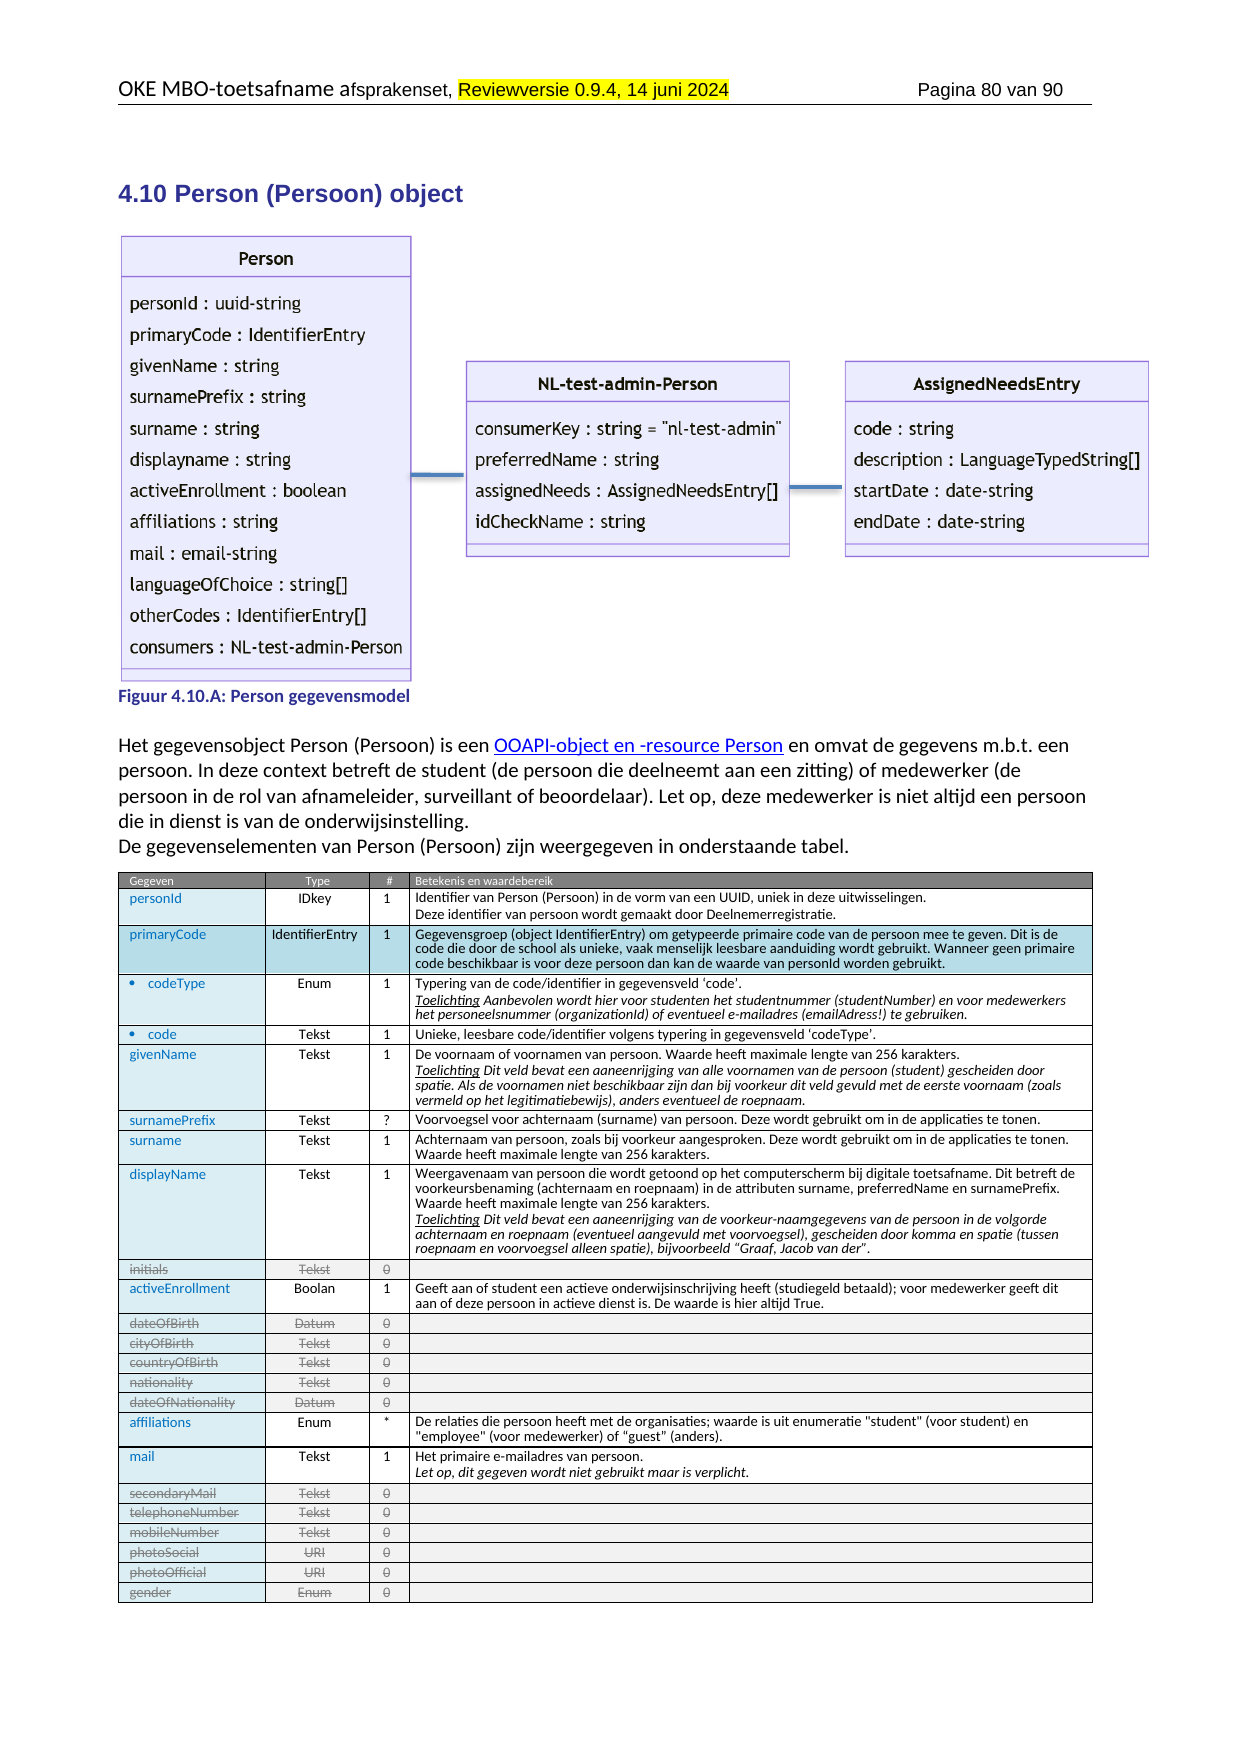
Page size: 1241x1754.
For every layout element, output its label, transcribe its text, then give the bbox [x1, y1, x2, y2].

table_cell 0 [370, 1314, 409, 1333]
table_cell Tekst [266, 1026, 369, 1044]
table_cell [410, 1393, 1092, 1412]
table_cell Geeft aan of student een actieve onderwijsinschrijving heeft (studiegeld betaald); voor medewerker geeft dit aan of deze persoon in actieve dienst is. De waarde is hier altijd True. [410, 1280, 1092, 1313]
table_cell 1 [370, 1280, 409, 1313]
table_cell Voorvoegsel voor achternaam (surname) van persoon. Deze wordt gebruikt om in de applicaties te tonen. [410, 1111, 1092, 1130]
table_cell 1 [370, 1131, 409, 1164]
table_cell Weergavenaam van persoon die wordt getoond op het computerscherm bij digitale toetsafname. Dit betreft de voorkeursbenaming (achternaam en roepnaam) in de attributen surname, preferredName en surnamePrefix. Waarde heeft maximale lengte van 256 karakters. Toelichting Dit veld bevat een aaneenrijging van de voorkeur-naamgegevens van de persoon in de volgorde achternaam en roepnaam (eventueel aangevuld met voorvoegsel), gescheiden door komma en spatie (tussen roepnaam en voorvoegsel alleen spatie), bijvoorbeeld “Graaf, Jacob van der”. [410, 1165, 1092, 1259]
table_cell De relaties die persoon heeft met de organisaties; waarde is uit enumeratie "student" (voor student) en "employee" (voor medewerker) of “guest” (anders). [410, 1413, 1092, 1446]
table_cell 1 [370, 1026, 409, 1044]
table_cell codeType [119, 975, 265, 1024]
table_cell displayName [119, 1165, 265, 1259]
table_cell dateOfNationality [119, 1393, 265, 1412]
table_cell mobileNumber [119, 1524, 265, 1542]
table_cell Tekst [266, 1045, 369, 1110]
table_cell Tekst [266, 1448, 369, 1483]
table_cell URI [266, 1563, 369, 1582]
table_cell De voornaam of voornamen van persoon. Waarde heeft maximale lengte van 256 karakters. Toelichting Dit veld bevat een aaneenrijging van alle voornamen van de persoon (student) gescheiden door spatie. Als de voornamen niet beschikbaar zijn dan bij voorkeur dit veld gevuld met de eerste voornaam (zoals vermeld op het legitimatiebewijs), anders eventueel de roepnaam. [410, 1045, 1092, 1110]
table_cell code [119, 1026, 265, 1044]
table_cell 1 [370, 1448, 409, 1483]
table_cell [410, 1484, 1092, 1503]
table_cell Tekst [266, 1354, 369, 1372]
table_cell 0 [370, 1543, 409, 1562]
list Person (Persoon) object [118, 179, 1092, 208]
table_cell URI [266, 1543, 369, 1562]
table_cell Achternaam van persoon, zoals bij voorkeur aangesproken. Deze wordt gebruikt om in de applicaties te tonen. Waarde heeft maximale lengte van 256 karakters. [410, 1131, 1092, 1164]
table_cell Tekst [266, 1260, 369, 1279]
table_cell primaryCode [119, 926, 265, 973]
table_cell [410, 1260, 1092, 1279]
table_cell [410, 1314, 1092, 1333]
table_cell Tekst [266, 1111, 369, 1130]
table_cell 0 [370, 1334, 409, 1353]
table_cell photoSocial [119, 1543, 265, 1562]
table_cell Tekst [266, 1484, 369, 1503]
table_cell photoOfficial [119, 1563, 265, 1582]
table_cell personId [119, 889, 265, 924]
table_cell [410, 1524, 1092, 1542]
table_header # [370, 873, 409, 888]
table_cell 0 [370, 1504, 409, 1522]
table_cell 1 [370, 889, 409, 924]
table_cell Tekst [266, 1131, 369, 1164]
table_cell nationality [119, 1374, 265, 1392]
table_cell * [370, 1413, 409, 1446]
table_cell Boolan [266, 1280, 369, 1313]
table_cell telephoneNumber [119, 1504, 265, 1522]
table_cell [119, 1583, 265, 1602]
table_cell surname [119, 1131, 265, 1164]
table_cell countryOfBirth [119, 1354, 265, 1372]
table_cell 0 [370, 1374, 409, 1392]
table_cell Datum [266, 1314, 369, 1333]
text Figuur 4.10.A: Person gegevensmodel [118, 684, 1152, 707]
table_cell Enum [266, 1413, 369, 1446]
table_cell Tekst [266, 1334, 369, 1353]
table_cell 1 [370, 1165, 409, 1259]
table_cell 0 [370, 1260, 409, 1279]
table_cell 0 [370, 1524, 409, 1542]
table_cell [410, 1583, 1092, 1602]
table_cell [410, 1374, 1092, 1392]
table_cell affiliations [119, 1413, 265, 1446]
table_cell initials [119, 1260, 265, 1279]
table_cell 0 [370, 1484, 409, 1503]
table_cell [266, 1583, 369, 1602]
picture [118, 233, 1152, 684]
table_cell Typering van de code/identifier in gegevensveld ‘code’. Toelichting Aanbevolen wordt hier voor studenten het studentnummer (studentNumber) en voor medewerkers het personeelsnummer (organizationId) of eventueel e-mailadres (emailAdress!) te gebruiken. [410, 975, 1092, 1024]
table_cell Identifier van Person (Persoon) in de vorm van een UUID, uniek in deze uitwisselingen. Deze identifier van persoon wordt gemaakt door Deelnemerregistratie. [410, 889, 1092, 924]
table_cell [410, 1504, 1092, 1522]
text Het gegevensobject Person (Persoon) is een OOAPI-object en -resource Person en omvat de gegevens m.b.t. een persoon. In deze context betreft de student (de persoon die deelneemt aan een zitting) of medewerker (de persoon in de rol van afnameleider, surveillant of beoordelaar). Let op, deze medewerker is niet altijd een persoon die in dienst is van de onderwijsinstelling. De gegevenselementen van Person (Persoon) zijn weergegeven in onderstaande tabel. [118, 732, 1092, 859]
table_cell [410, 1354, 1092, 1372]
table_cell [410, 1543, 1092, 1562]
table_cell Enum [266, 975, 369, 1024]
table_cell ? [370, 1111, 409, 1130]
table_cell IDkey [266, 889, 369, 924]
table_cell Gegevensgroep (object IdentifierEntry) om getypeerde primaire code van de persoon mee te geven. Dit is de code die door de school als unieke, vaak menselijk leesbare aanduiding wordt gebruikt. Wanneer geen primaire code beschikbaar is voor deze persoon dan kan de waarde van personId worden gebruikt. [410, 926, 1092, 973]
table_cell 1 [370, 926, 409, 973]
table_cell Tekst [266, 1504, 369, 1522]
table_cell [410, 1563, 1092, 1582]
table_header Gegeven [119, 873, 265, 888]
table_cell Datum [266, 1393, 369, 1412]
table_header Betekenis en waardebereik [410, 873, 1092, 888]
table_cell 1 [370, 975, 409, 1024]
table_cell IdentifierEntry [266, 926, 369, 973]
table_cell [410, 1334, 1092, 1353]
table_cell activeEnrollment [119, 1280, 265, 1313]
table_cell cityOfBirth [119, 1334, 265, 1353]
table_cell 0 [370, 1393, 409, 1412]
table_cell 0 [370, 1354, 409, 1372]
table_cell givenName [119, 1045, 265, 1110]
table_cell Unieke, leesbare code/identifier volgens typering in gegevensveld ‘codeType’. [410, 1026, 1092, 1044]
table_cell secondaryMail [119, 1484, 265, 1503]
table_cell Tekst [266, 1165, 369, 1259]
table_cell Het primaire e-mailadres van persoon. Let op, dit gegeven wordt niet gebruikt maar is verplicht. [410, 1448, 1092, 1483]
table_cell surnamePrefix [119, 1111, 265, 1130]
table_cell 1 [370, 1045, 409, 1110]
table_cell mail [119, 1448, 265, 1483]
table_cell dateOfBirth [119, 1314, 265, 1333]
table_header Type [266, 873, 369, 888]
table_cell 0 [370, 1563, 409, 1582]
table_cell Tekst [266, 1374, 369, 1392]
table_cell Tekst [266, 1524, 369, 1542]
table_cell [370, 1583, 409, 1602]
